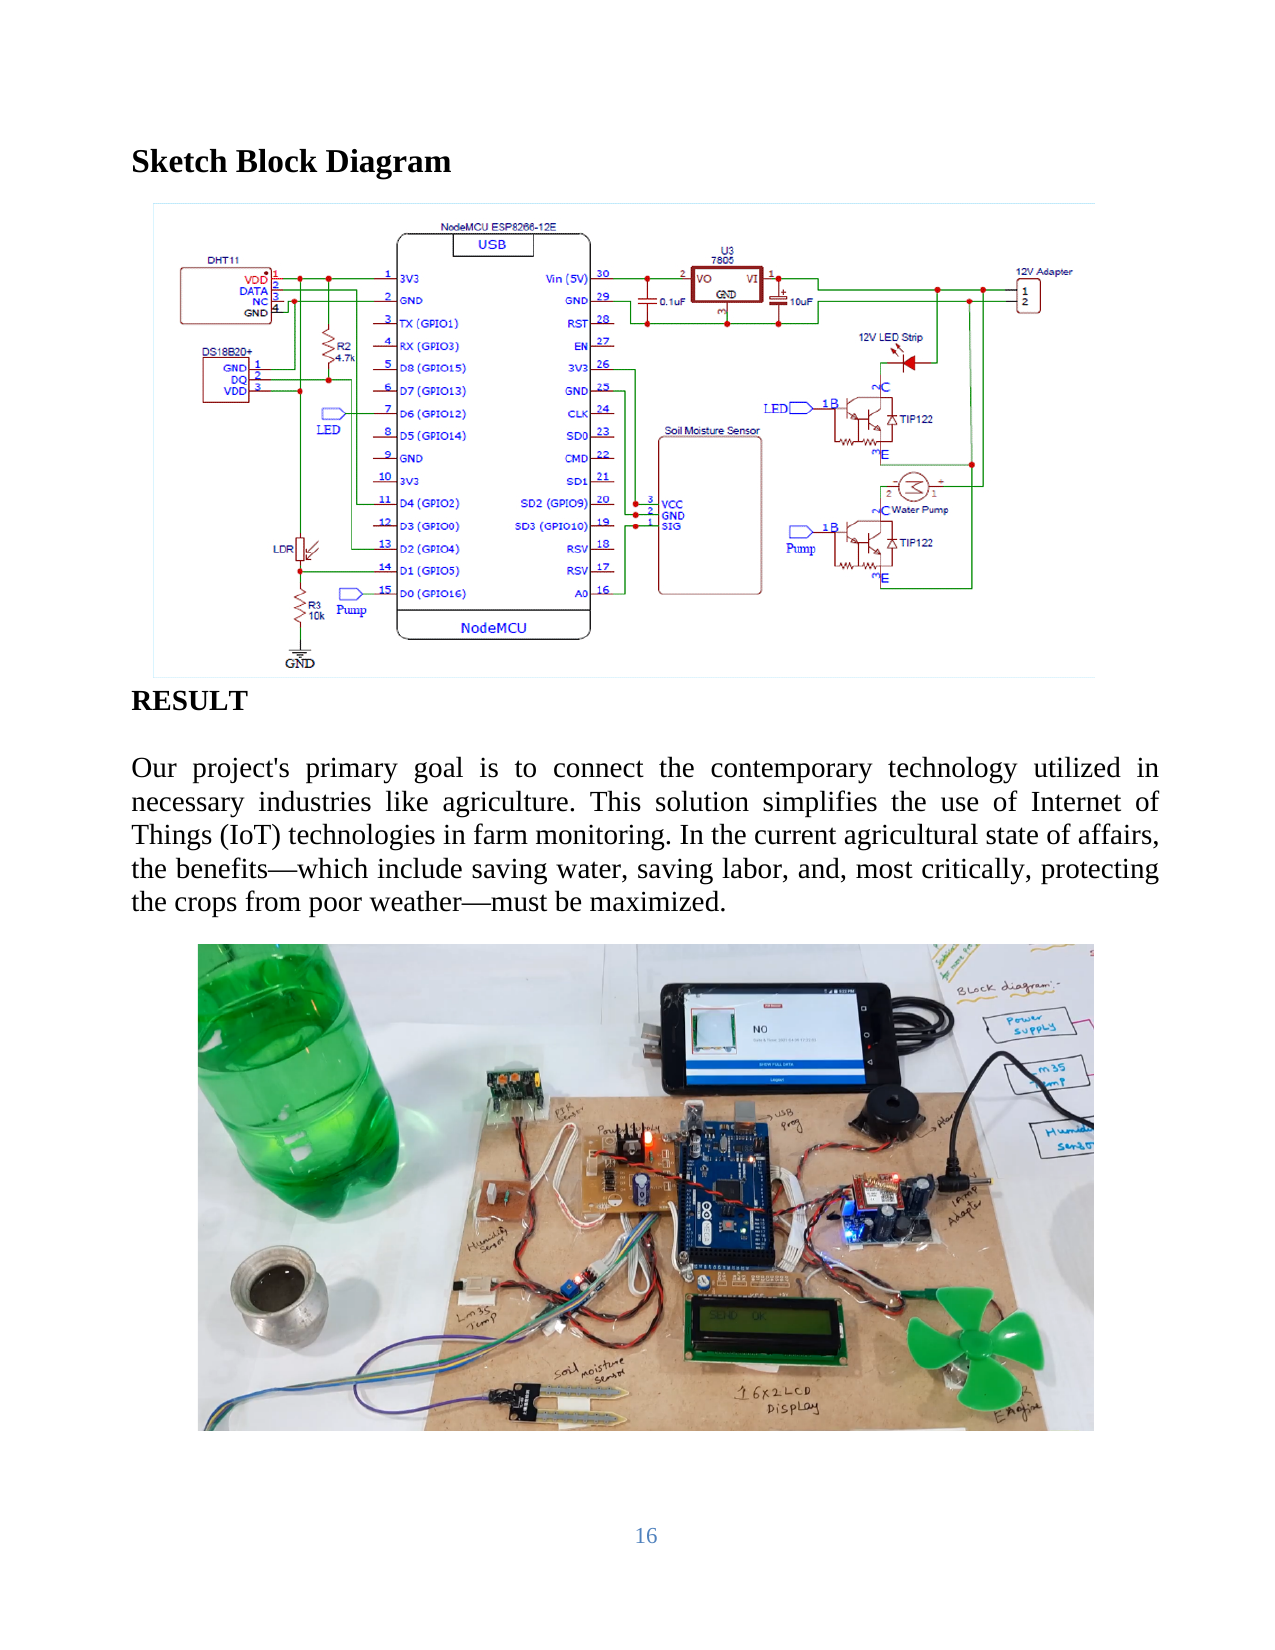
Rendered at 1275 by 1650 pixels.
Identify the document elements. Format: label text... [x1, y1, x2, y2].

picture [153, 203, 1095, 678]
picture [197, 944, 1094, 1431]
text RESULT [131, 683, 1160, 717]
text Sketch Block Diagram [131, 142, 1160, 180]
text Our project's primary goal is to connect the contemporary technology utilized in necessary industries like agriculture. This solution simplifies the use of Internet of Things (IoT) technologies in farm monitoring. In the current agricultural state of affairs, the benefits—which include saving water, saving labor, and, most critically, protecting the crops from poor weather—must be maximized. [131, 750, 1160, 918]
